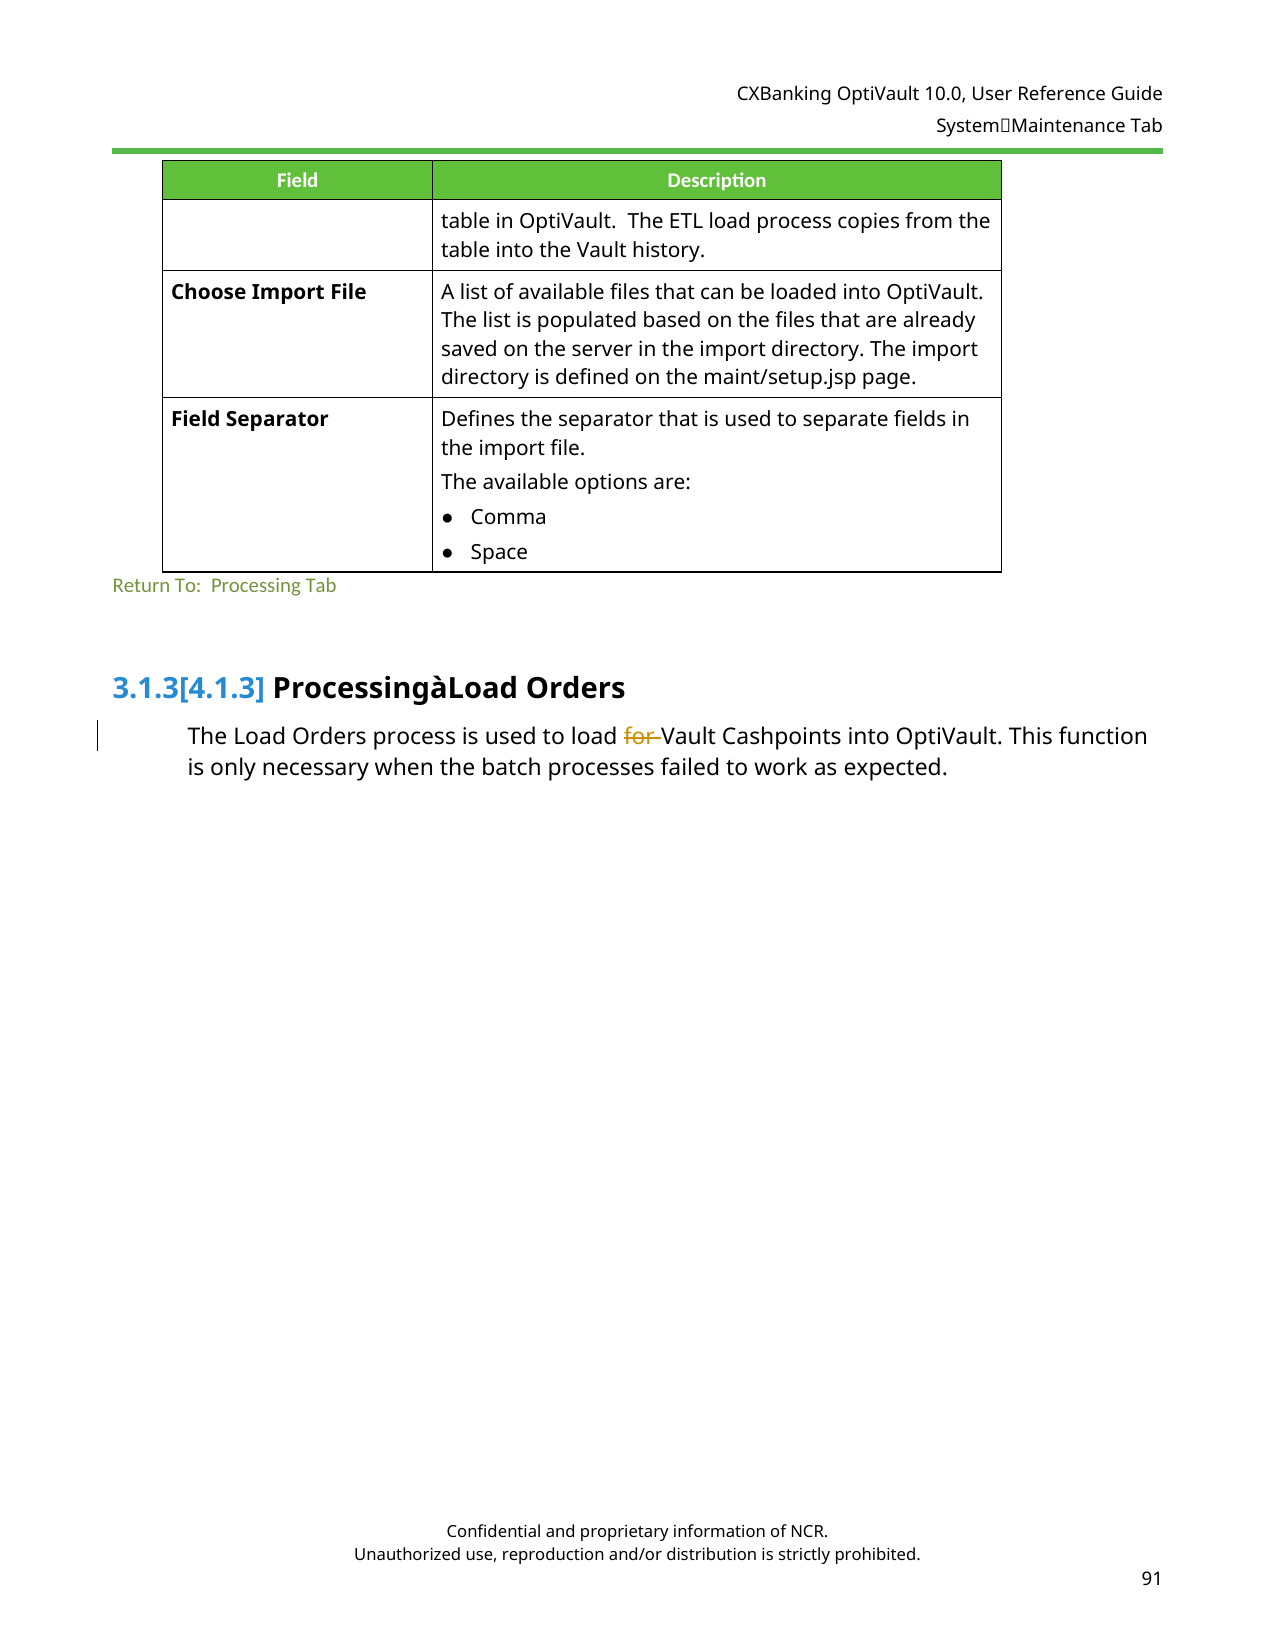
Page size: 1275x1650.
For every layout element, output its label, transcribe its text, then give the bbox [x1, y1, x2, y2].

table_header Description [433, 161, 1001, 199]
text The Load Orders process is used to load Vault Cashpoints into OptiVault. This function is only necessary when the batch processes failed to work as expected. [187, 720, 1163, 782]
table_cell Defines the separator that is used to separate fields in the import file. The available options are: Comma Space [433, 398, 1001, 571]
table_cell Choose Import File [163, 271, 432, 397]
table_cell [163, 200, 432, 270]
text Return To: Processing Tab [112, 572, 1163, 598]
table_header Field [163, 161, 432, 199]
table_cell A list of available files that can be loaded into OptiVault. The list is populated based on the files that are already saved on the server in the import directory. The import directory is defined on the maint/setup.jsp page. [433, 271, 1001, 397]
table_cell Field Separator [163, 398, 432, 571]
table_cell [433, 200, 1001, 270]
subtitle ProcessingàLoad Orders [112, 667, 1163, 707]
